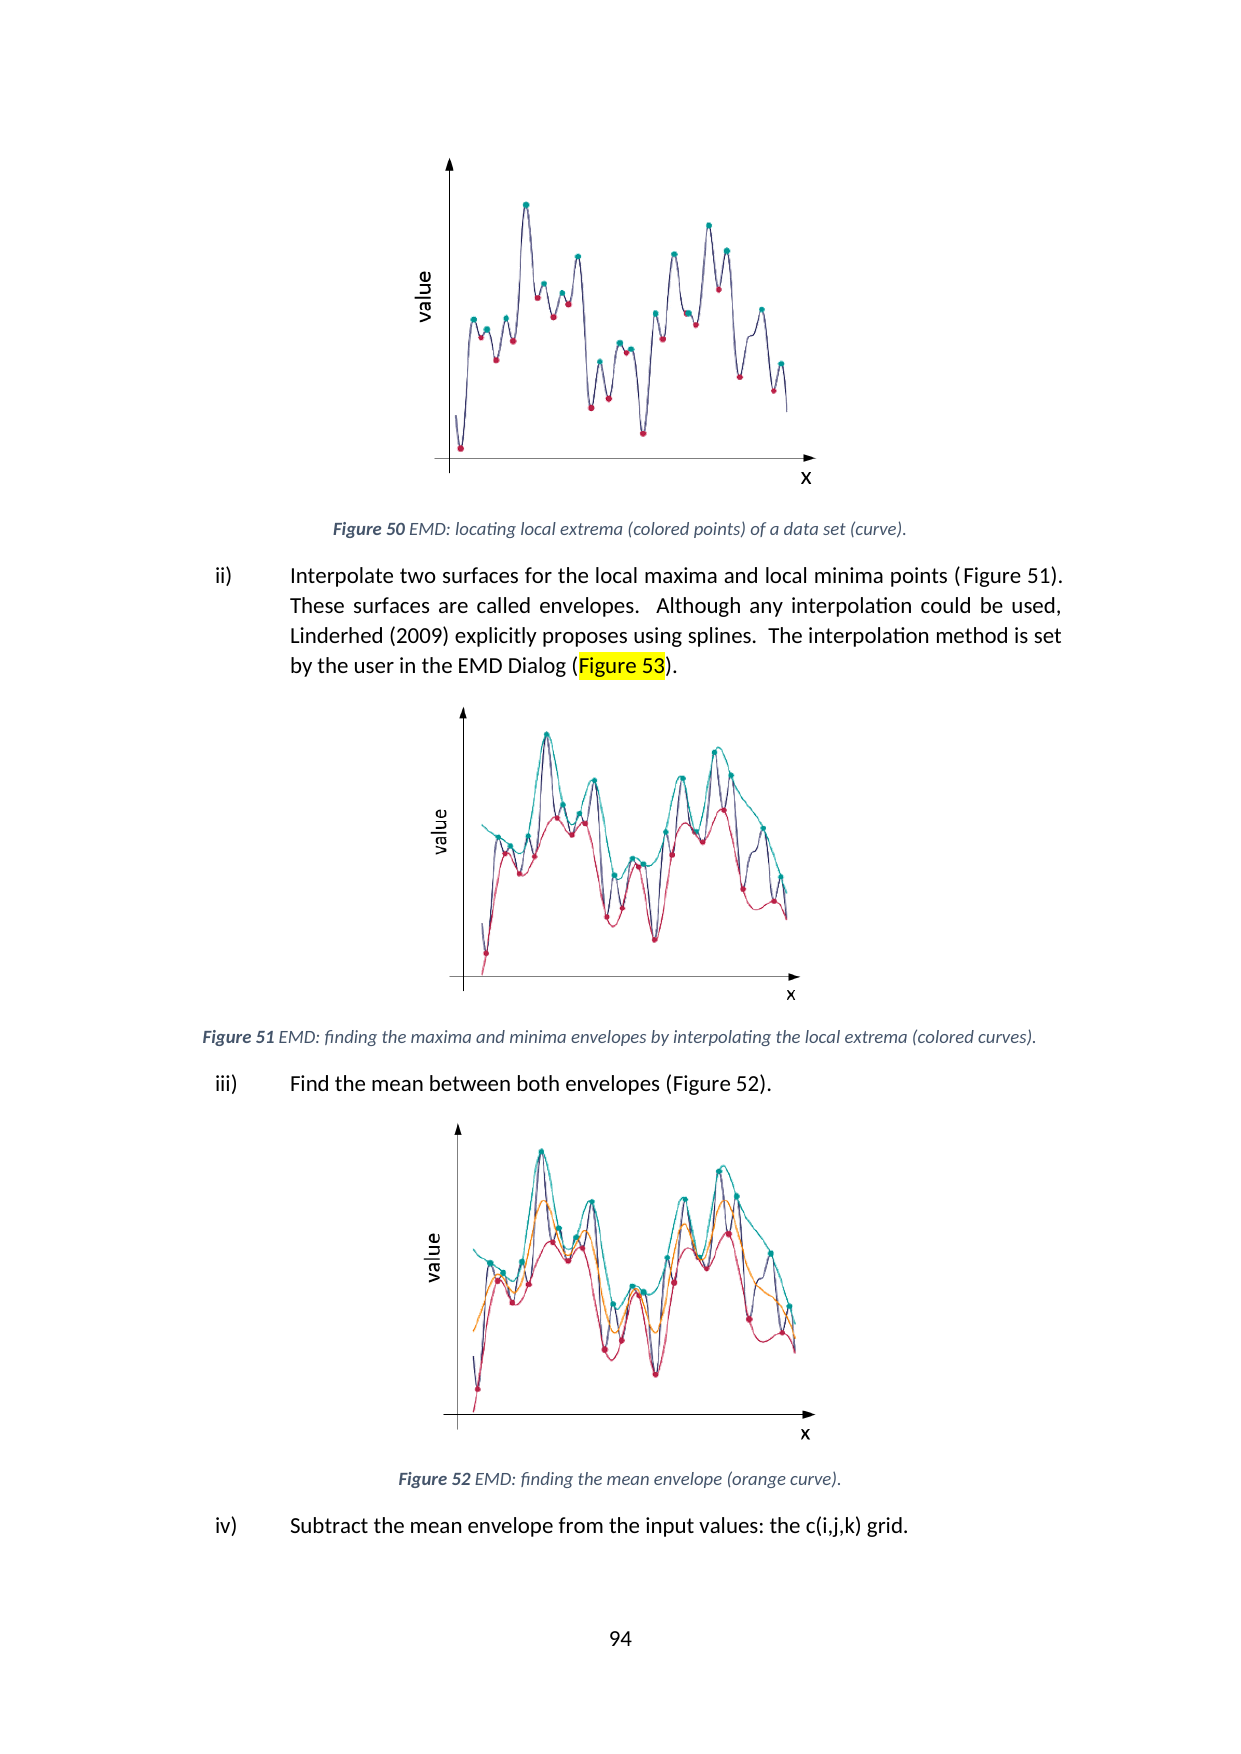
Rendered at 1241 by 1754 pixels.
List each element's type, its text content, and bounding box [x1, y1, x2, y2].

text Figure 51 EMD: finding the maxima and minima envelopes by interpolating the local extrema (colored curves). [177, 1025, 1063, 1048]
list Interpolate two surfaces for the local maxima and local minima points (Figure 51). These surfaces are called envelopes. Although any interpolation could be used, Linderhed (2009) explicitly proposes using splines. The interpolation method is set by the user in the EMD Dialog (Figure 53). [215, 561, 1063, 680]
picture [414, 147, 826, 499]
list Subtract the mean envelope from the input values: the c(i,j,k) grid. [215, 1511, 1063, 1539]
picture [419, 1116, 821, 1449]
text Figure 50 EMD: locating local extrema (colored points) of a data set (curve). [177, 517, 1063, 540]
text Figure 52 EMD: finding the mean envelope (orange curve). [177, 1467, 1063, 1490]
list Find the mean between both envelopes (Figure 52). [215, 1069, 1063, 1097]
picture [429, 698, 811, 1007]
